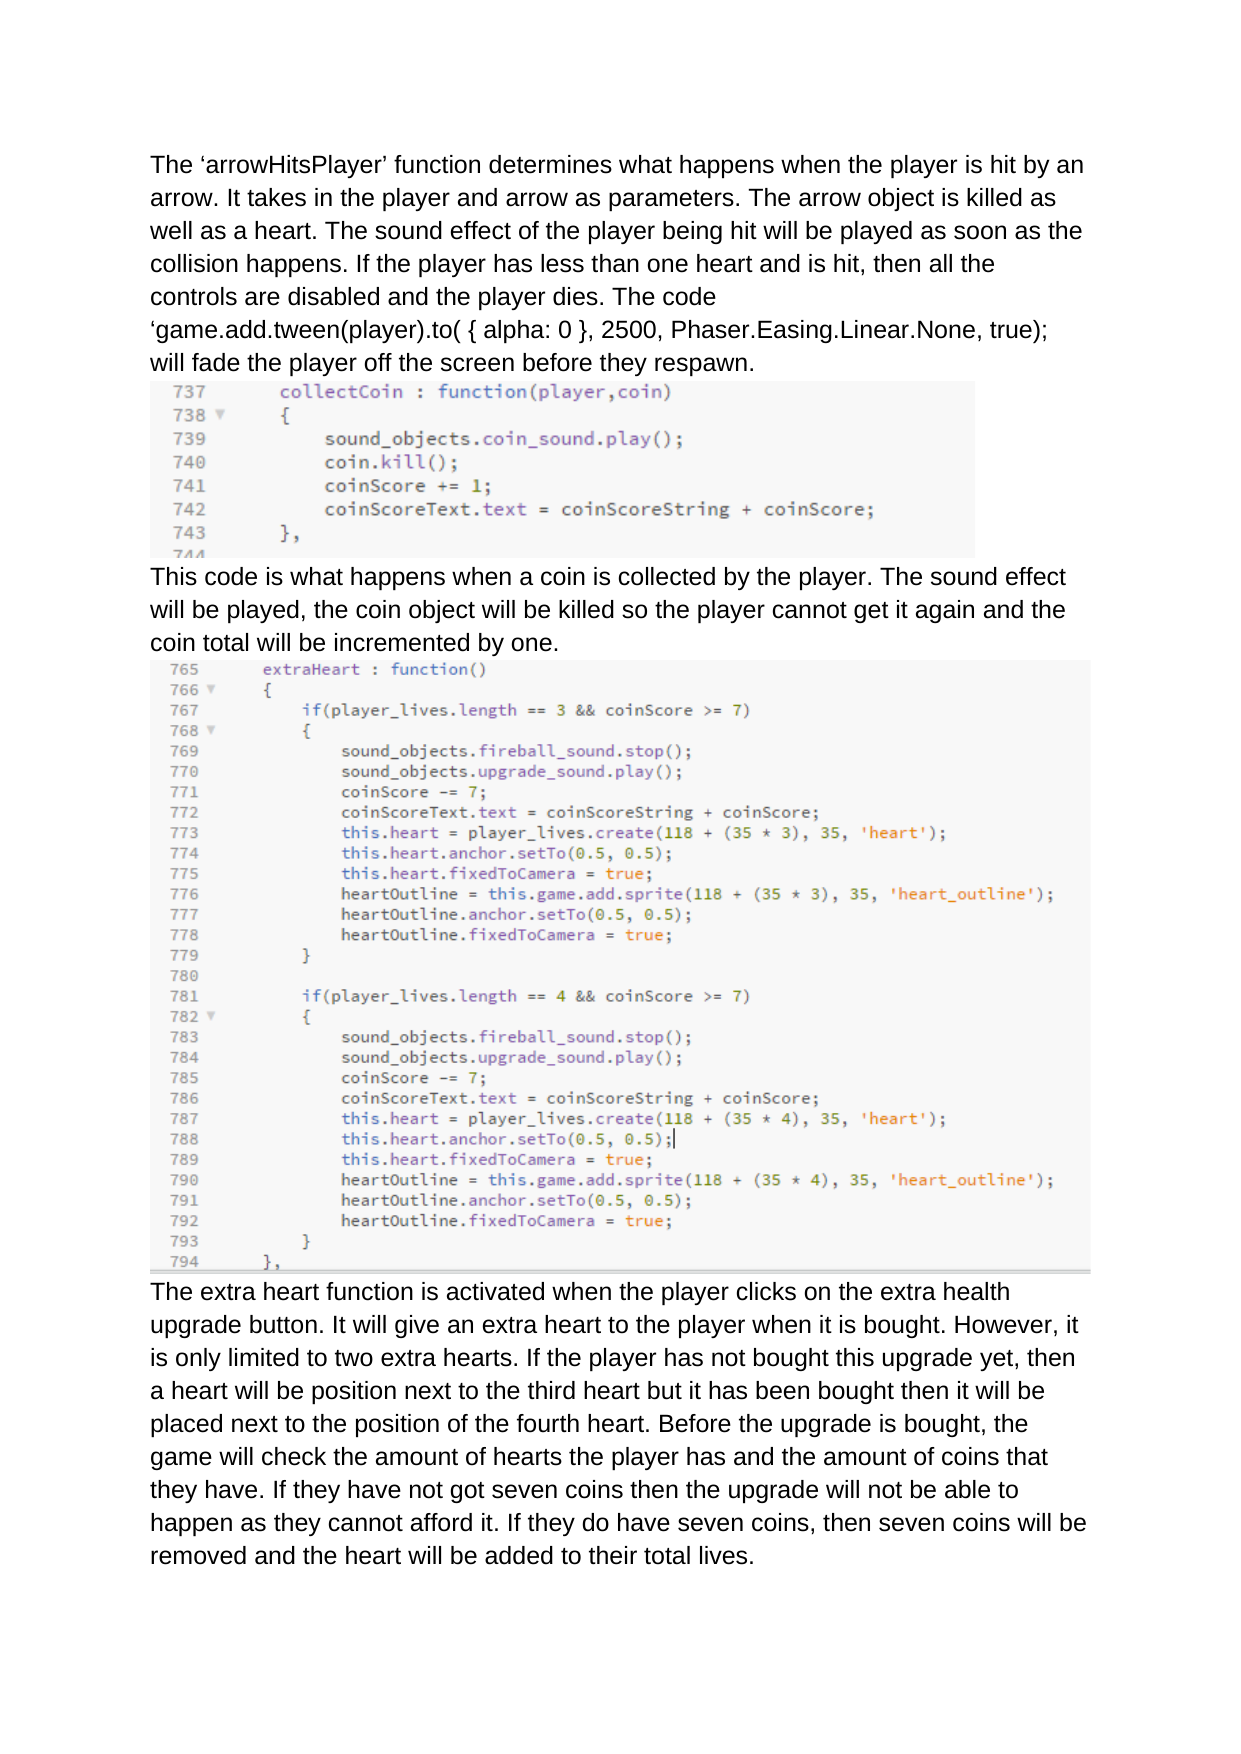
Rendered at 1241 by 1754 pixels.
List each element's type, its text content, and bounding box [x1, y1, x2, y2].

text The ‘arrowHitsPlayer’ function determines what happens when the player is hit by an arrow. It takes in the player and arrow as parameters. The arrow object is killed as well as a heart. The sound effect of the player being hit will be played as soon as the collision happens. If the player has less than one heart and is hit, then all the controls are disabled and the player dies. The code ‘game.add.tween(player).to( { alpha: 0 }, 2500, Phaser.Easing.Linear.None, true); will fade the player off the screen before they respawn. [150, 150, 1090, 377]
text This code is what happens when a coin is collected by the player. The sound effect will be played, the coin object will be killed so the player cannot get it again and the coin total will be incremented by one. [150, 562, 1090, 656]
picture [150, 381, 976, 558]
text The extra heart function is activated when the player clicks on the extra health upgrade button. It will give an extra heart to the player when it is bought. However, it is only limited to two extra hearts. If the player has not bought this upgrade yet, then a heart will be position next to the third heart but it has been bought then it will be placed next to the position of the fourth heart. Before the upgrade is bought, the game will check the amount of hearts the player has and the amount of coins that they have. If they have not got seven coins then the upgrade will not be able to happen as they cannot afford it. If they do have seven coins, then seven coins will be removed and the heart will be added to their total lives. [150, 1277, 1090, 1570]
picture [150, 660, 1091, 1274]
